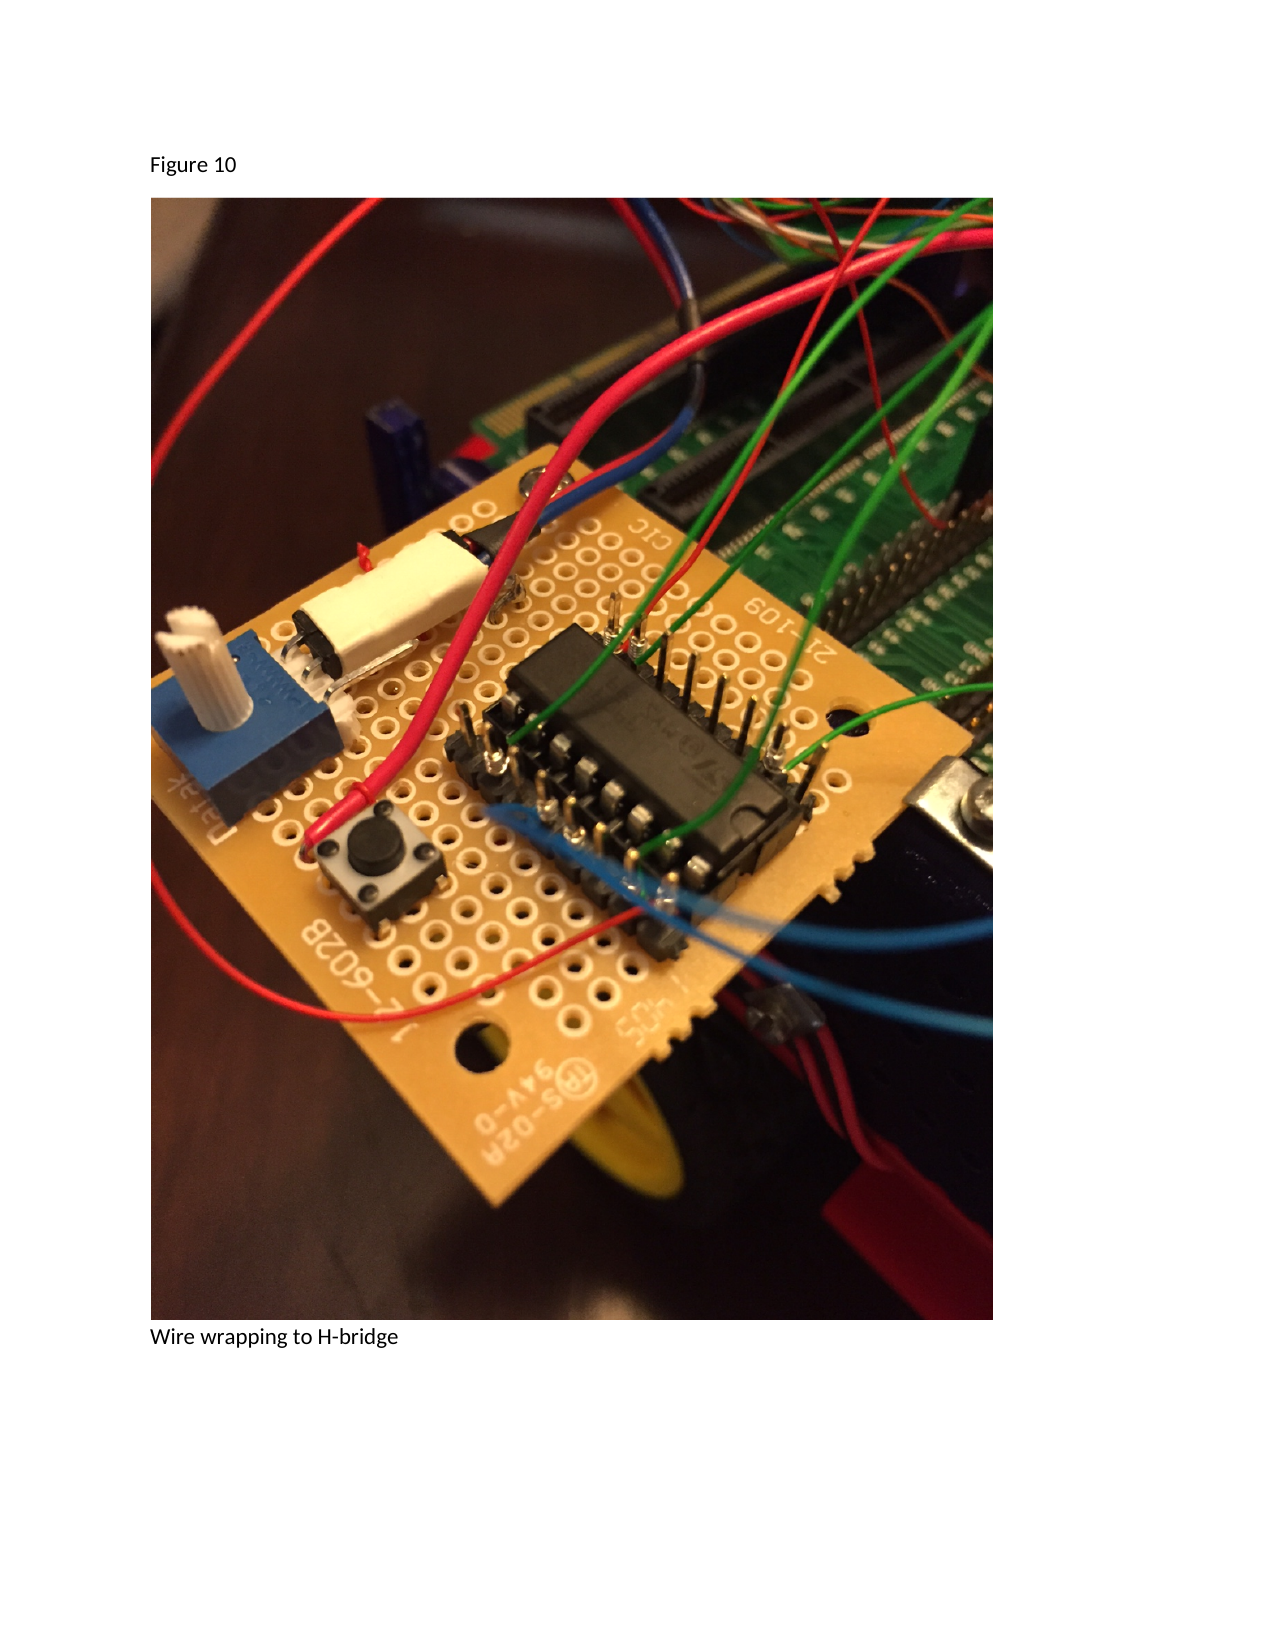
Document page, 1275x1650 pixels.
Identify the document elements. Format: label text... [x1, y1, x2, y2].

text Figure 10 [150, 150, 1125, 178]
text Wire wrapping to H-bridge [150, 1322, 1125, 1350]
picture [151, 199, 993, 1320]
